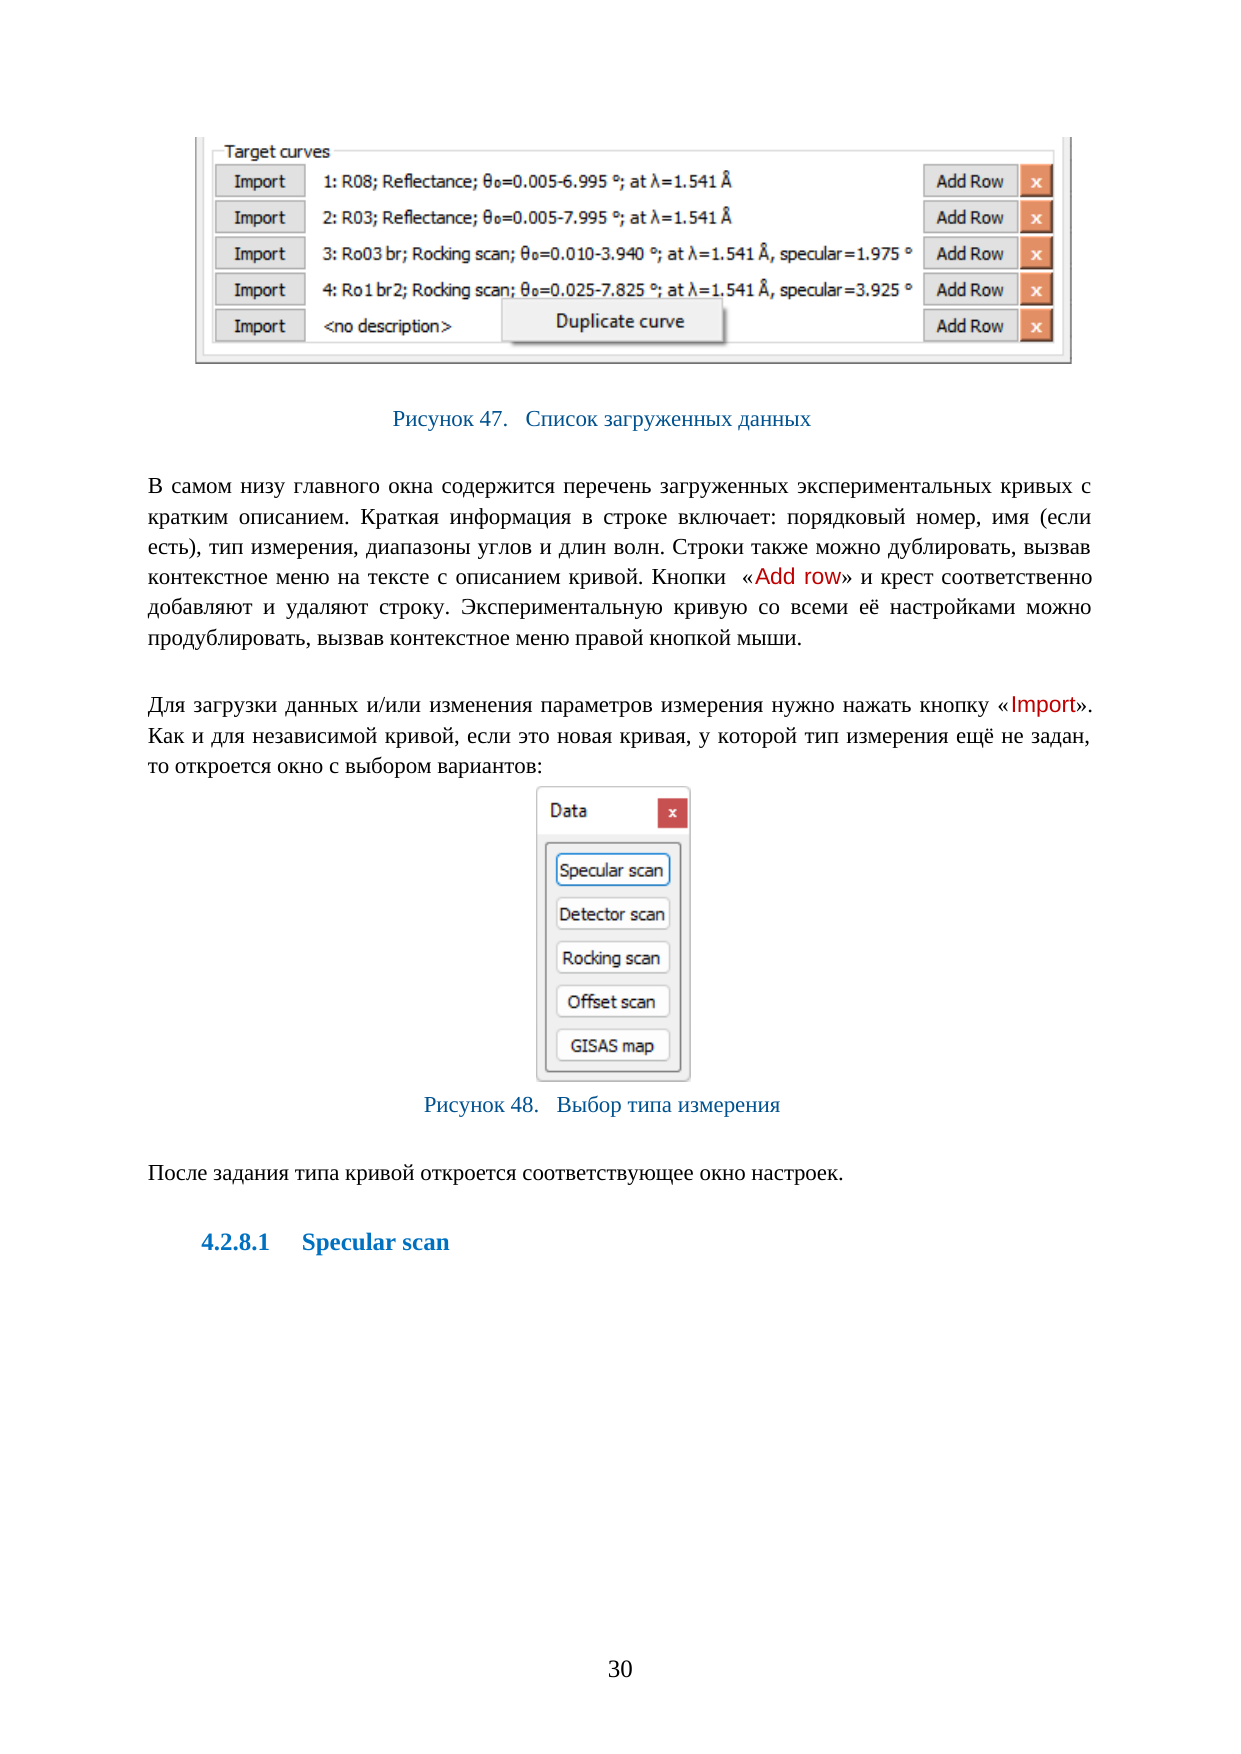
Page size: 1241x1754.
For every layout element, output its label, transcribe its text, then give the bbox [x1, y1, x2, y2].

subtitle Specular scan [201, 1227, 1093, 1256]
picture [195, 137, 1072, 364]
list Выбор типа измерения [178, 819, 1093, 1118]
picture [536, 786, 691, 1082]
text После задания типа кривой откроется соответствующее окно настроек. [148, 1159, 1093, 1186]
text В самом низу главного окна содержится перечень загруженных экспериментальных кривых с кратким описанием. Краткая информация в строке включает: порядковый номер, имя (если есть), тип измерения, диапазоны углов и длин волн. Строки также можно дублировать, вызвав контекстное меню на тексте с описанием кривой. Кнопки «Add row» и крест соответственно добавляют и удаляют строку. Экспериментальную кривую со всеми её настройками можно продублировать, вызвав контекстное меню правой кнопкой мыши. [148, 472, 1093, 650]
text Для загрузки данных и/или изменения параметров измерения нужно нажать кнопку «Import». Как и для независимой кривой, если это новая кривая, у которой тип измерения ещё не задан, то откроется окно с выбором вариантов: [148, 691, 1093, 778]
